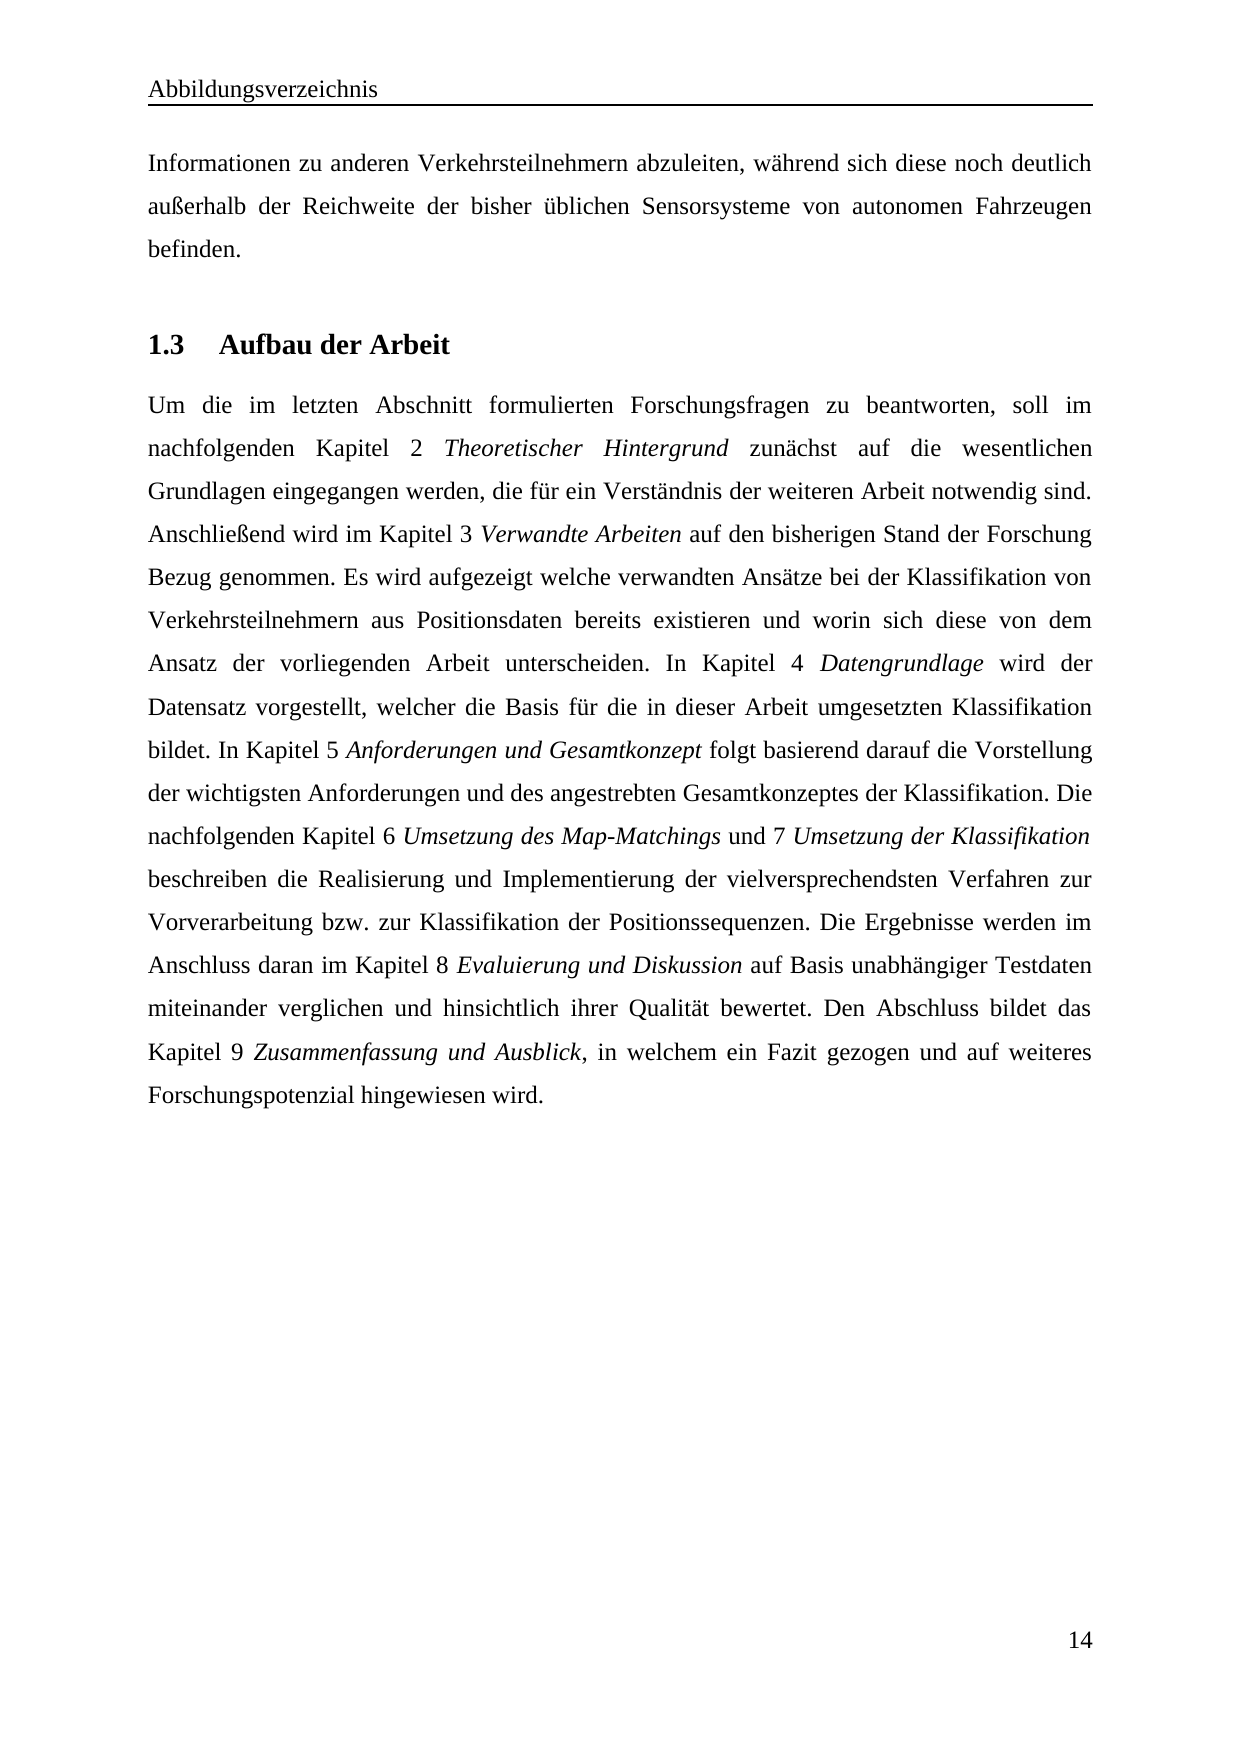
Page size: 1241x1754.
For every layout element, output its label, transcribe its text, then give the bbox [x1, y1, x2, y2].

text Um die im letzten Abschnitt formulierten Forschungsfragen zu beantworten, soll im nachfolgenden Kapitel 2 Theoretischer Hintergrund zunächst auf die wesentlichen Grundlagen eingegangen werden, die für ein Verständnis der weiteren Arbeit notwendig sind. Anschließend wird im Kapitel 3 Verwandte Arbeiten auf den bisherigen Stand der Forschung Bezug genommen. Es wird aufgezeigt welche verwandten Ansätze bei der Klassifikation von Verkehrsteilnehmern aus Positionsdaten bereits existieren und worin sich diese von dem Ansatz der vorliegenden Arbeit unterscheiden. In Kapitel 4 Datengrundlage wird der Datensatz vorgestellt, welcher die Basis für die in dieser Arbeit umgesetzten Klassifikation bildet. In Kapitel 5 Anforderungen und Gesamtkonzept folgt basierend darauf die Vorstellung der wichtigsten Anforderungen und des angestrebten Gesamtkonzeptes der Klassifikation. Die nachfolgenden Kapitel 6 Umsetzung des Map-Matchings und 7 Umsetzung der Klassifikation beschreiben die Realisierung und Implementierung der vielversprechendsten Verfahren zur Vorverarbeitung bzw. zur Klassifikation der Positionssequenzen. Die Ergebnisse werden im Anschluss daran im Kapitel 8 Evaluierung und Diskussion auf Basis unabhängiger Testdaten miteinander verglichen und hinsichtlich ihrer Qualität bewertet. Den Abschluss bildet das Kapitel 9 Zusammenfassung und Ausblick, in welchem ein Fazit gezogen und auf weiteres Forschungspotenzial hingewiesen wird. [148, 390, 1093, 1108]
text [148, 148, 1093, 263]
subtitle Aufbau der Arbeit [148, 327, 1093, 361]
